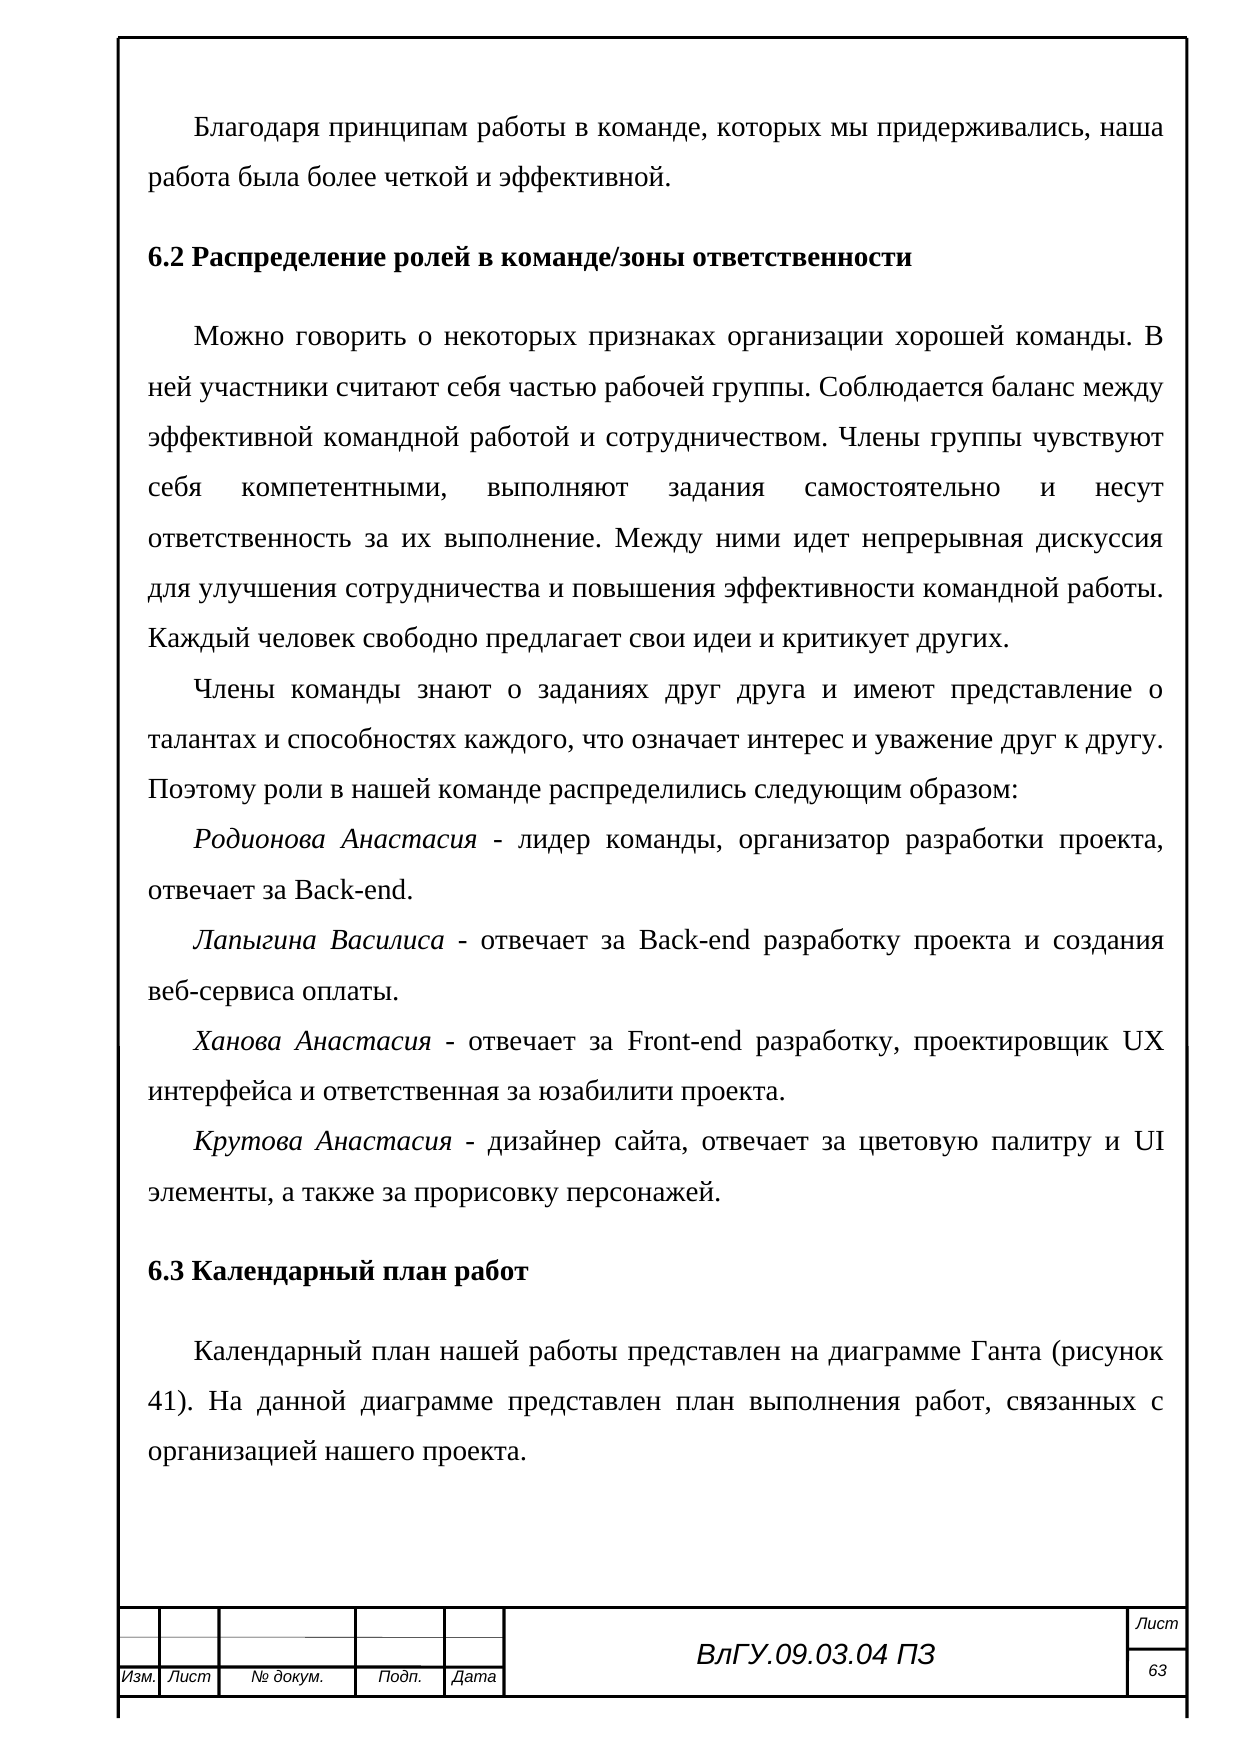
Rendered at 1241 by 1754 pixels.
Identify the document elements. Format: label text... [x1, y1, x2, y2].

text Члены команды знают о заданиях друг друга и имеют представление о талантах и способностях каждого, что означает интерес и уважение друг к другу. Поэтому роли в нашей команде распределились следующим образом: [148, 671, 1164, 805]
text Календарный план нашей работы представлен на диаграмме Ганта (рисунок 41). На данной диаграмме представлен план выполнения работ, связанных с организацией нашего проекта. [148, 1333, 1164, 1467]
text Родионова Анастасия - лидер команды, организатор разработки проекта, отвечает за Back-end. [148, 822, 1164, 906]
text Ханова Анастасия - отвечает за Front-end разработку, проектировщик UX интерфейса и ответственная за юзабилити проекта. [148, 1023, 1164, 1107]
text 6.3 Календарный план работ [148, 1253, 1164, 1287]
text Крутова Анастасия - дизайнер сайта, отвечает за цветовую палитру и UI элементы, а также за прорисовку персонажей. [148, 1123, 1164, 1207]
text Лапыгина Василиса - отвечает за Back-end разработку проекта и создания веб-сервиса оплаты. [148, 922, 1164, 1006]
text 6.2 Распределение ролей в команде/зоны ответственности [148, 239, 1164, 273]
text Можно говорить о некоторых признаках организации хорошей команды. В ней участники считают себя частью рабочей группы. Соблюдается баланс между эффективной командной работой и сотрудничеством. Члены группы чувствуют себя компетентными, выполняют задания самостоятельно и несут ответственность за их выполнение. Между ними идет непрерывная дискуссия для улучшения сотрудничества и повышения эффективности командной работы. Каждый человек свободно предлагает свои идеи и критикует других. [148, 318, 1164, 654]
text Благодаря принципам работы в команде, которых мы придерживались, наша работа была более четкой и эффективной. [148, 109, 1164, 193]
